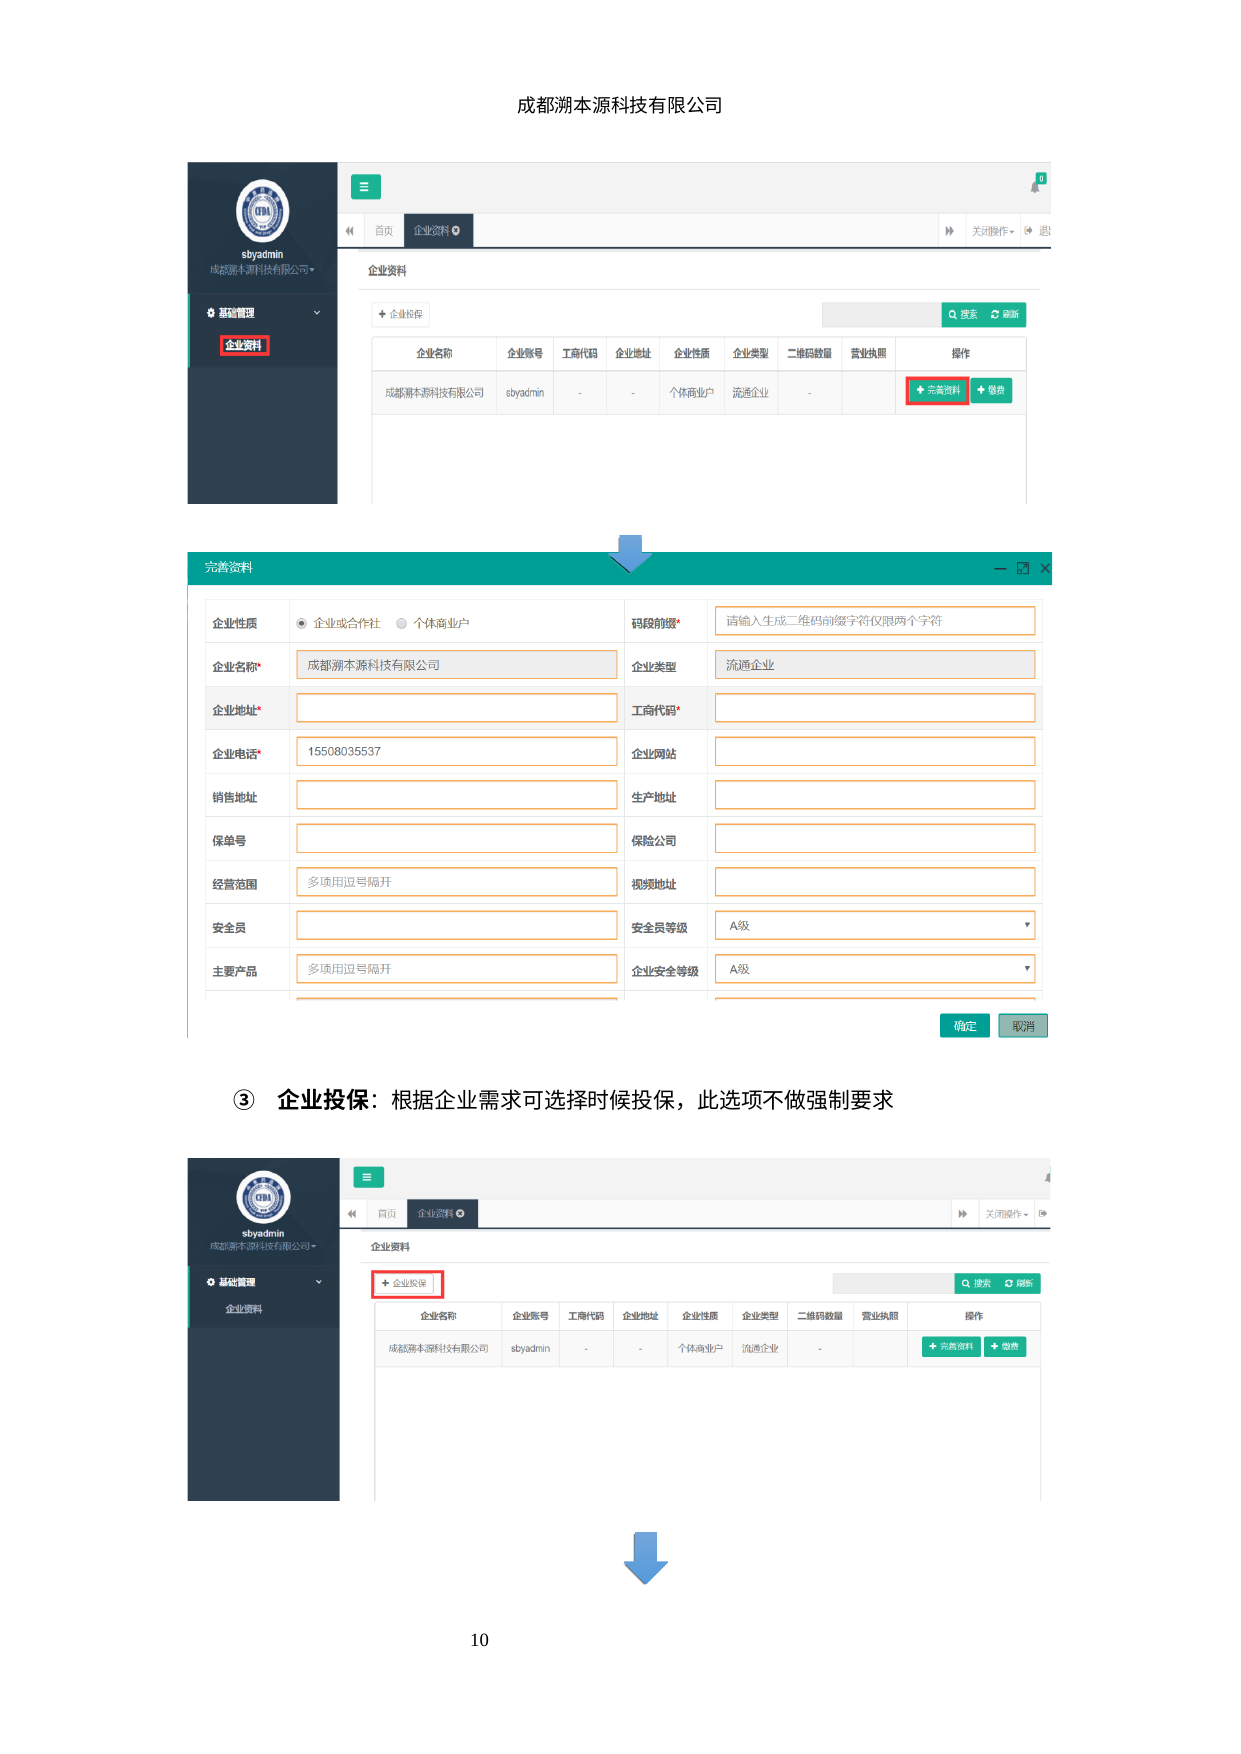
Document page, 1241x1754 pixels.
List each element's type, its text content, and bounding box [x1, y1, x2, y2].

subtitle 企业投保：根据企业需求可选择时候投保，此选项不做强制要求 [187, 1067, 1053, 1132]
picture [187, 162, 1051, 504]
picture [187, 1158, 1051, 1501]
picture [187, 552, 1053, 1038]
